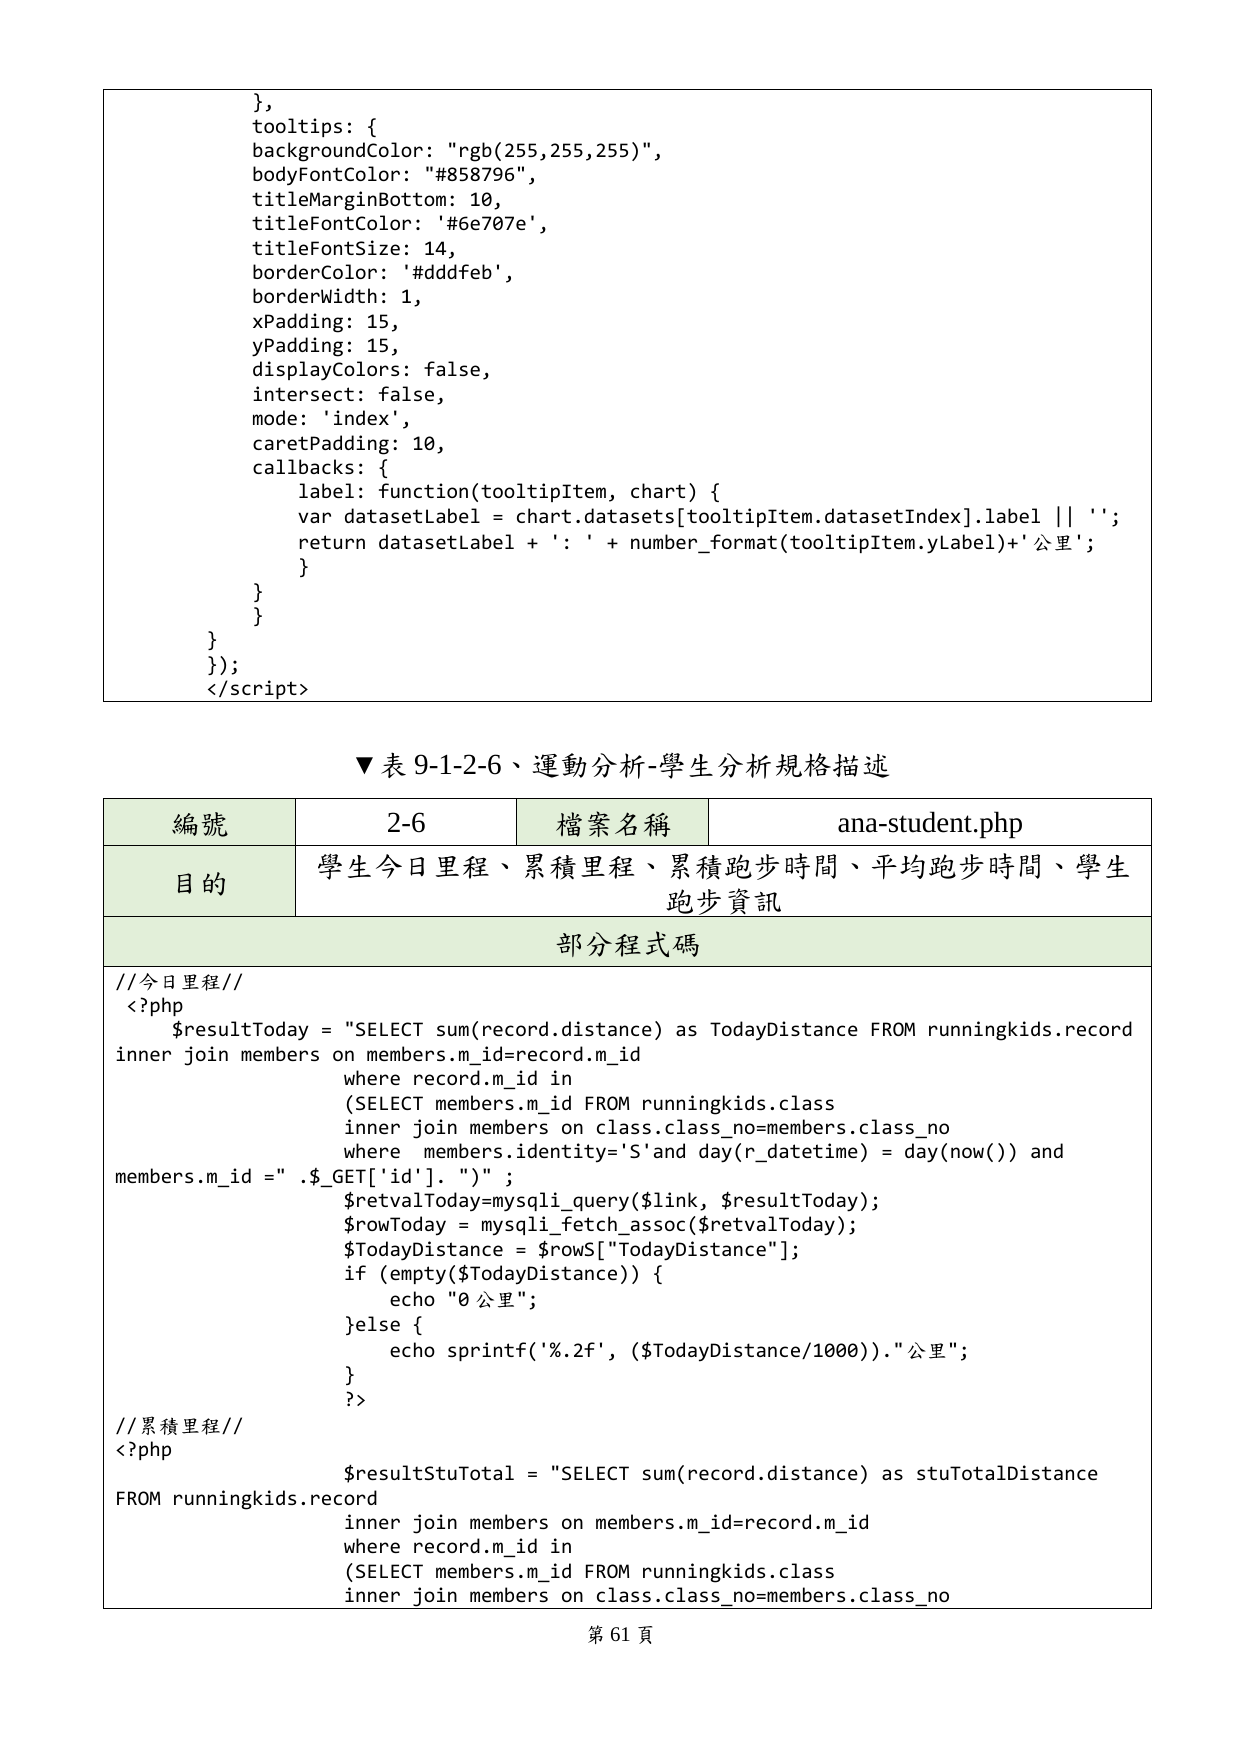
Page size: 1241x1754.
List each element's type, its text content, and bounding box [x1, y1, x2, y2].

table_header ana-student.php [709, 799, 1151, 845]
table_cell 學生今日里程、累積里程、累積跑步時間、平均跑步時間、學生跑步資訊 [296, 846, 1151, 916]
table_header 編號 [104, 799, 295, 845]
table_header 2-6 [296, 799, 516, 845]
text ▼表9-1-2-6、運動分析-學生分析規格描述 [89, 745, 1152, 780]
table_header 檔案名稱 [517, 799, 708, 845]
table_cell 目的 [104, 846, 295, 916]
table_cell 部分程式碼 [104, 917, 1151, 966]
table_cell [104, 90, 1151, 701]
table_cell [104, 967, 1151, 1608]
